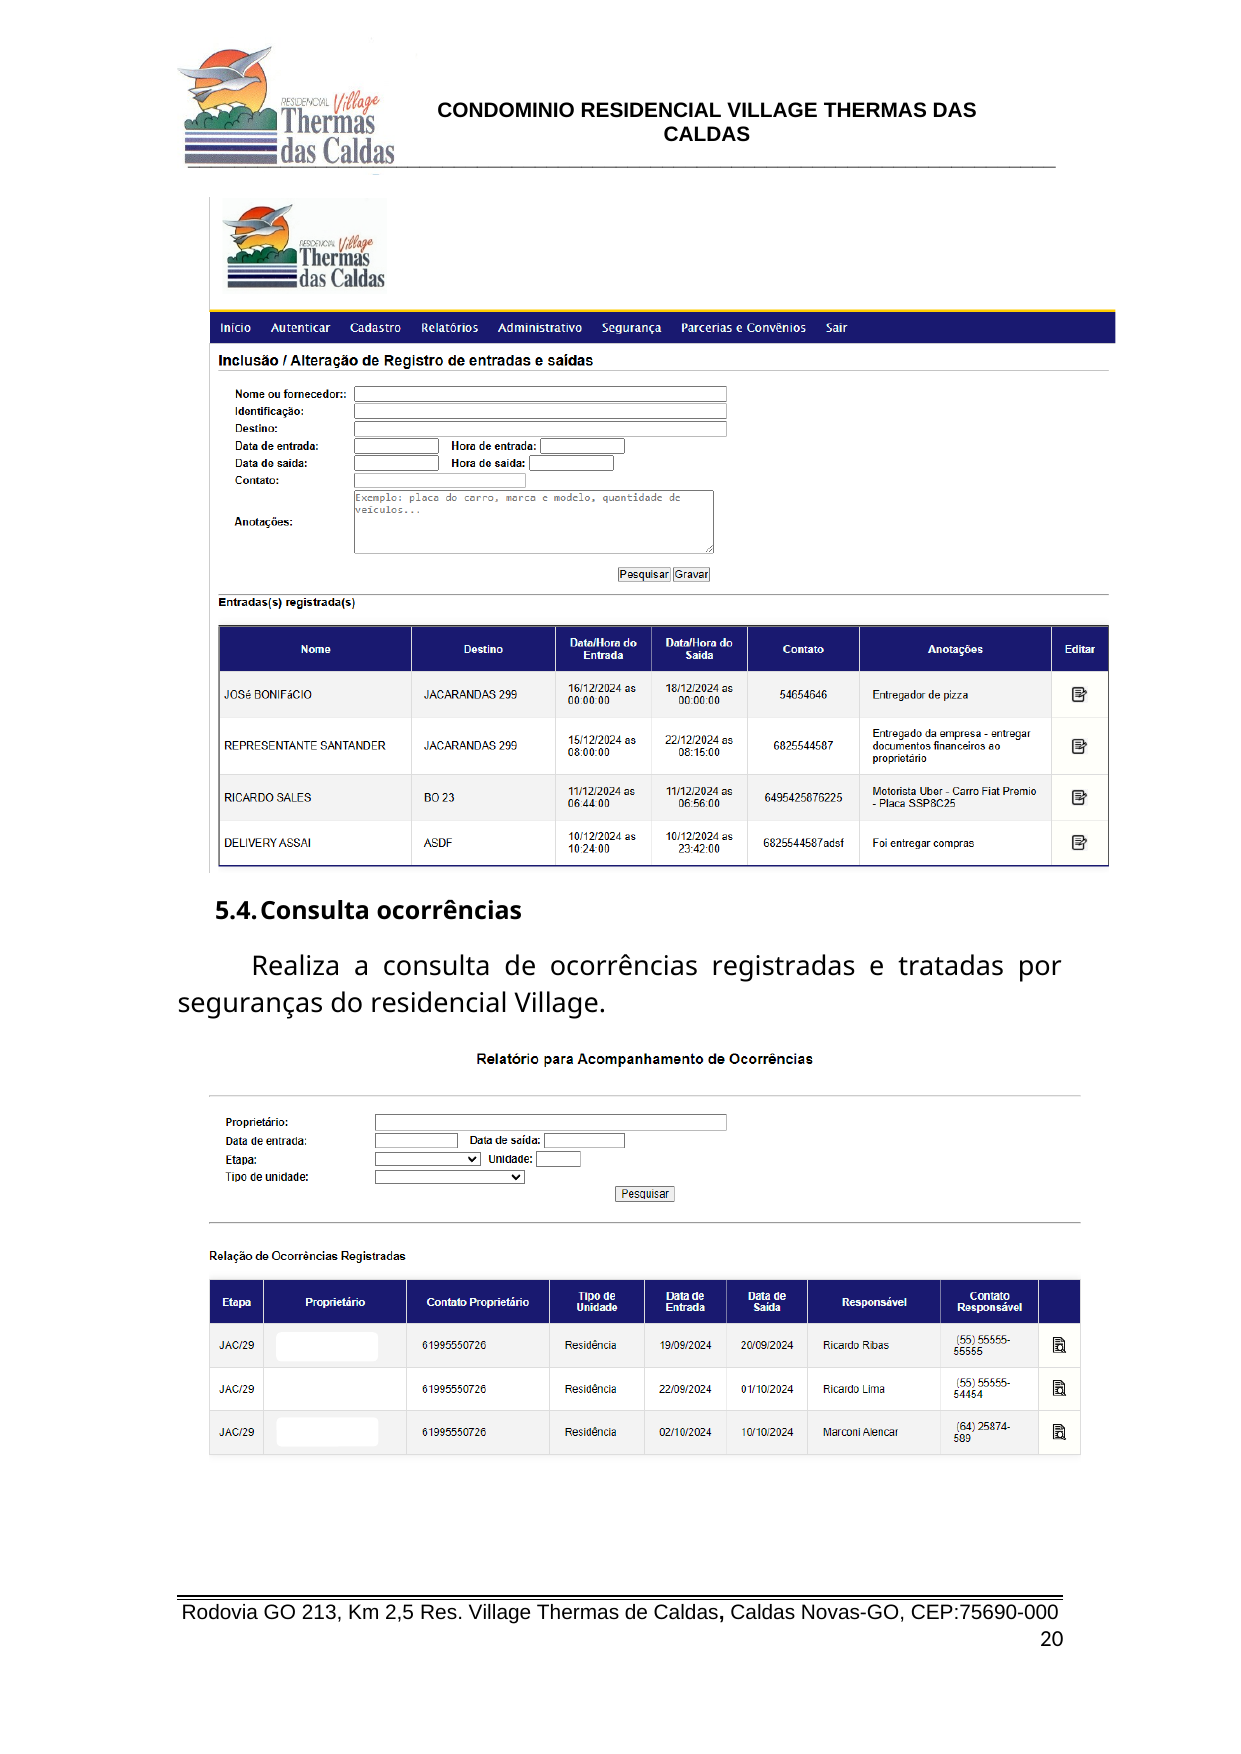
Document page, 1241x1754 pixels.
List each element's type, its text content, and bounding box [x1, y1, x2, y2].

picture [206, 197, 1116, 873]
list Consulta ocorrências [215, 893, 1063, 927]
picture [206, 1040, 1085, 1464]
text Realiza a consulta de ocorrências registradas e tratadas por seguranças do residencial Village. [177, 947, 1063, 1020]
picture [177, 37, 418, 175]
